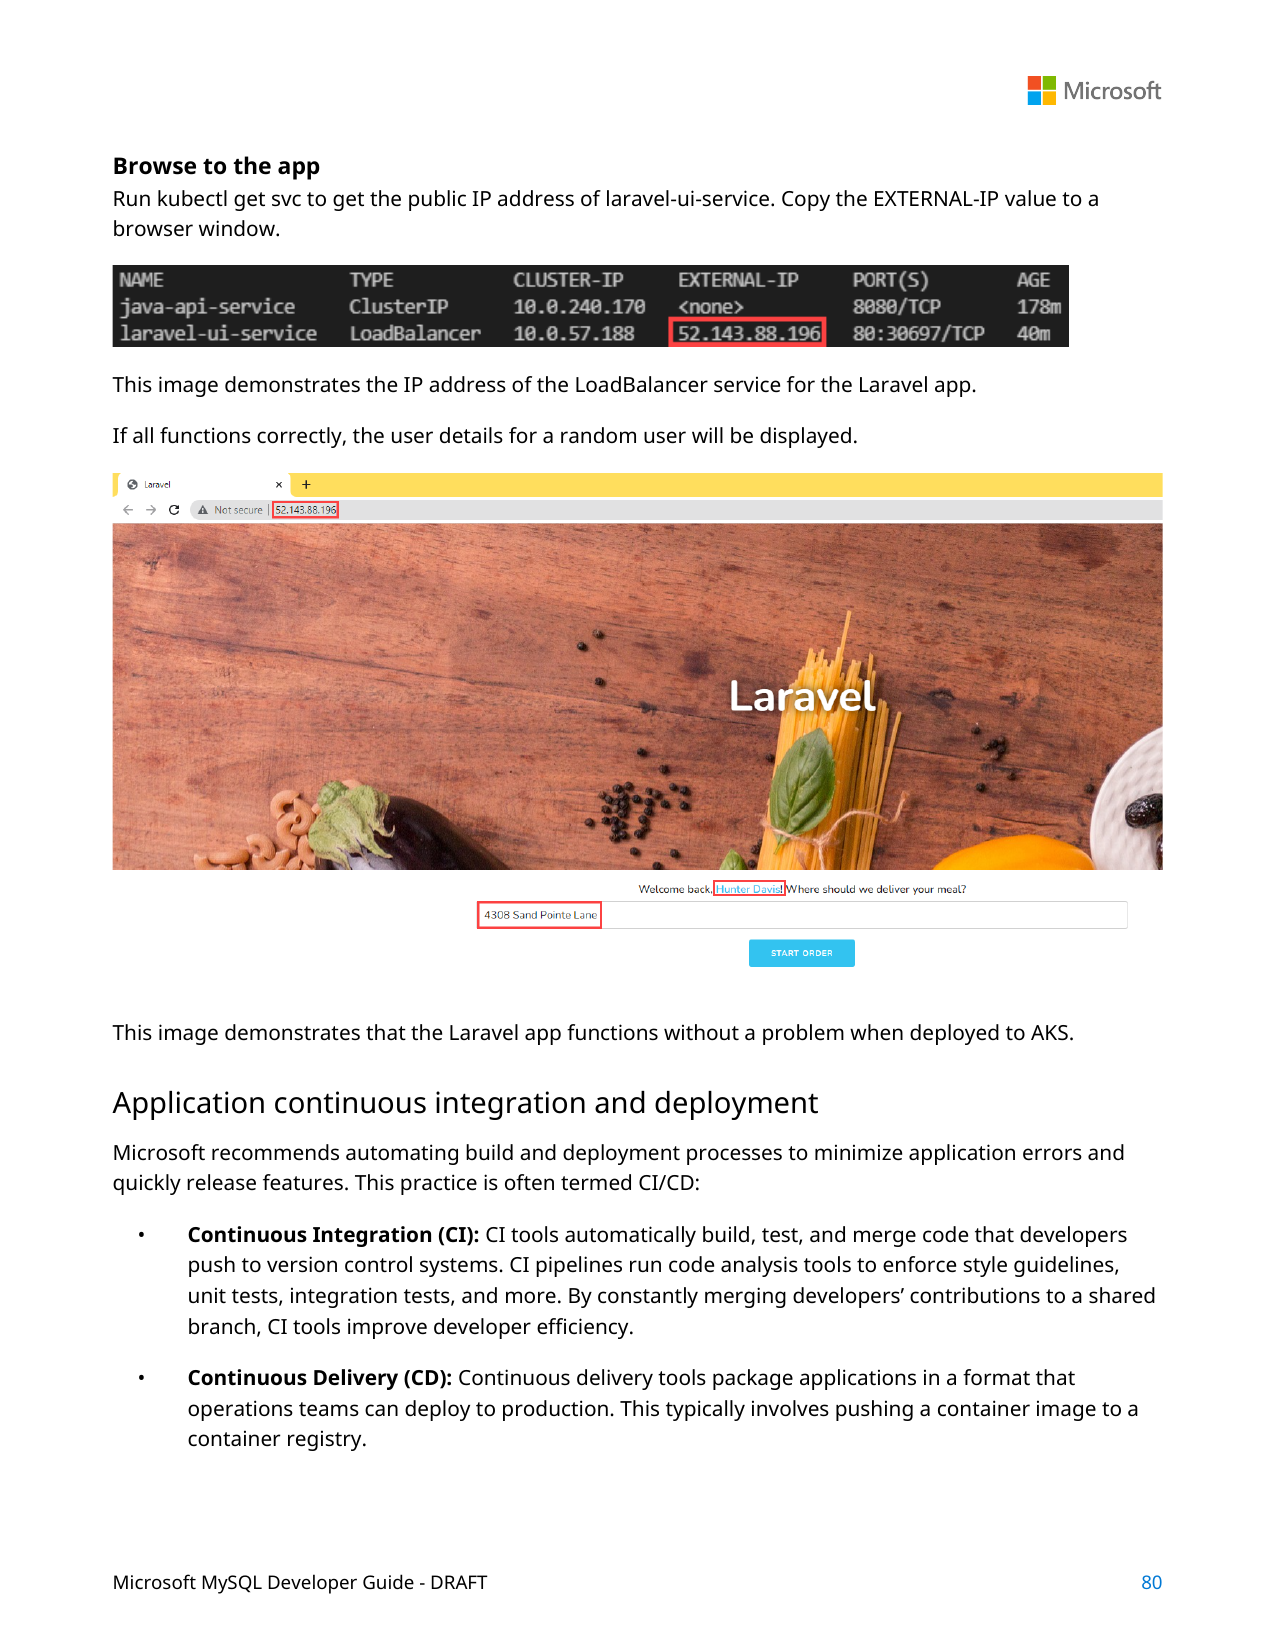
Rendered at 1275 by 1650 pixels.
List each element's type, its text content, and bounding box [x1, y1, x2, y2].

picture [112, 265, 1069, 347]
text If all functions correctly, the user details for a random user will be displayed. [112, 422, 1162, 450]
text Run kubectl get svc to get the public IP address of laravel-ui-service. Copy the EXTERNAL-IP value to a browser window. [112, 184, 1162, 243]
picture [112, 473, 1163, 996]
list Continuous Delivery (CD): Continuous delivery tools package applications in a format that operations teams can deploy to production. This typically involves pushing a container image to a container registry. [137, 1363, 1162, 1453]
text Microsoft recommends automating build and deployment processes to minimize application errors and quickly release features. This practice is often termed CI/CD: [112, 1138, 1162, 1197]
subtitle Browse to the app [112, 150, 1162, 181]
picture [1026, 75, 1163, 107]
list Continuous Integration (CI): CI tools automatically build, test, and merge code that developers push to version control systems. CI pipelines run code analysis tools to enforce style guidelines, unit tests, integration tests, and more. By constantly merging developers’ contributions to a shared branch, CI tools improve developer efficiency. [137, 1220, 1162, 1340]
text This image demonstrates the IP address of the LoadBalancer service for the Laravel app. [112, 370, 1162, 398]
text This image demonstrates that the Laravel app functions without a problem when deployed to AKS. [112, 1018, 1162, 1047]
subtitle Application continuous integration and deployment [112, 1082, 1162, 1122]
